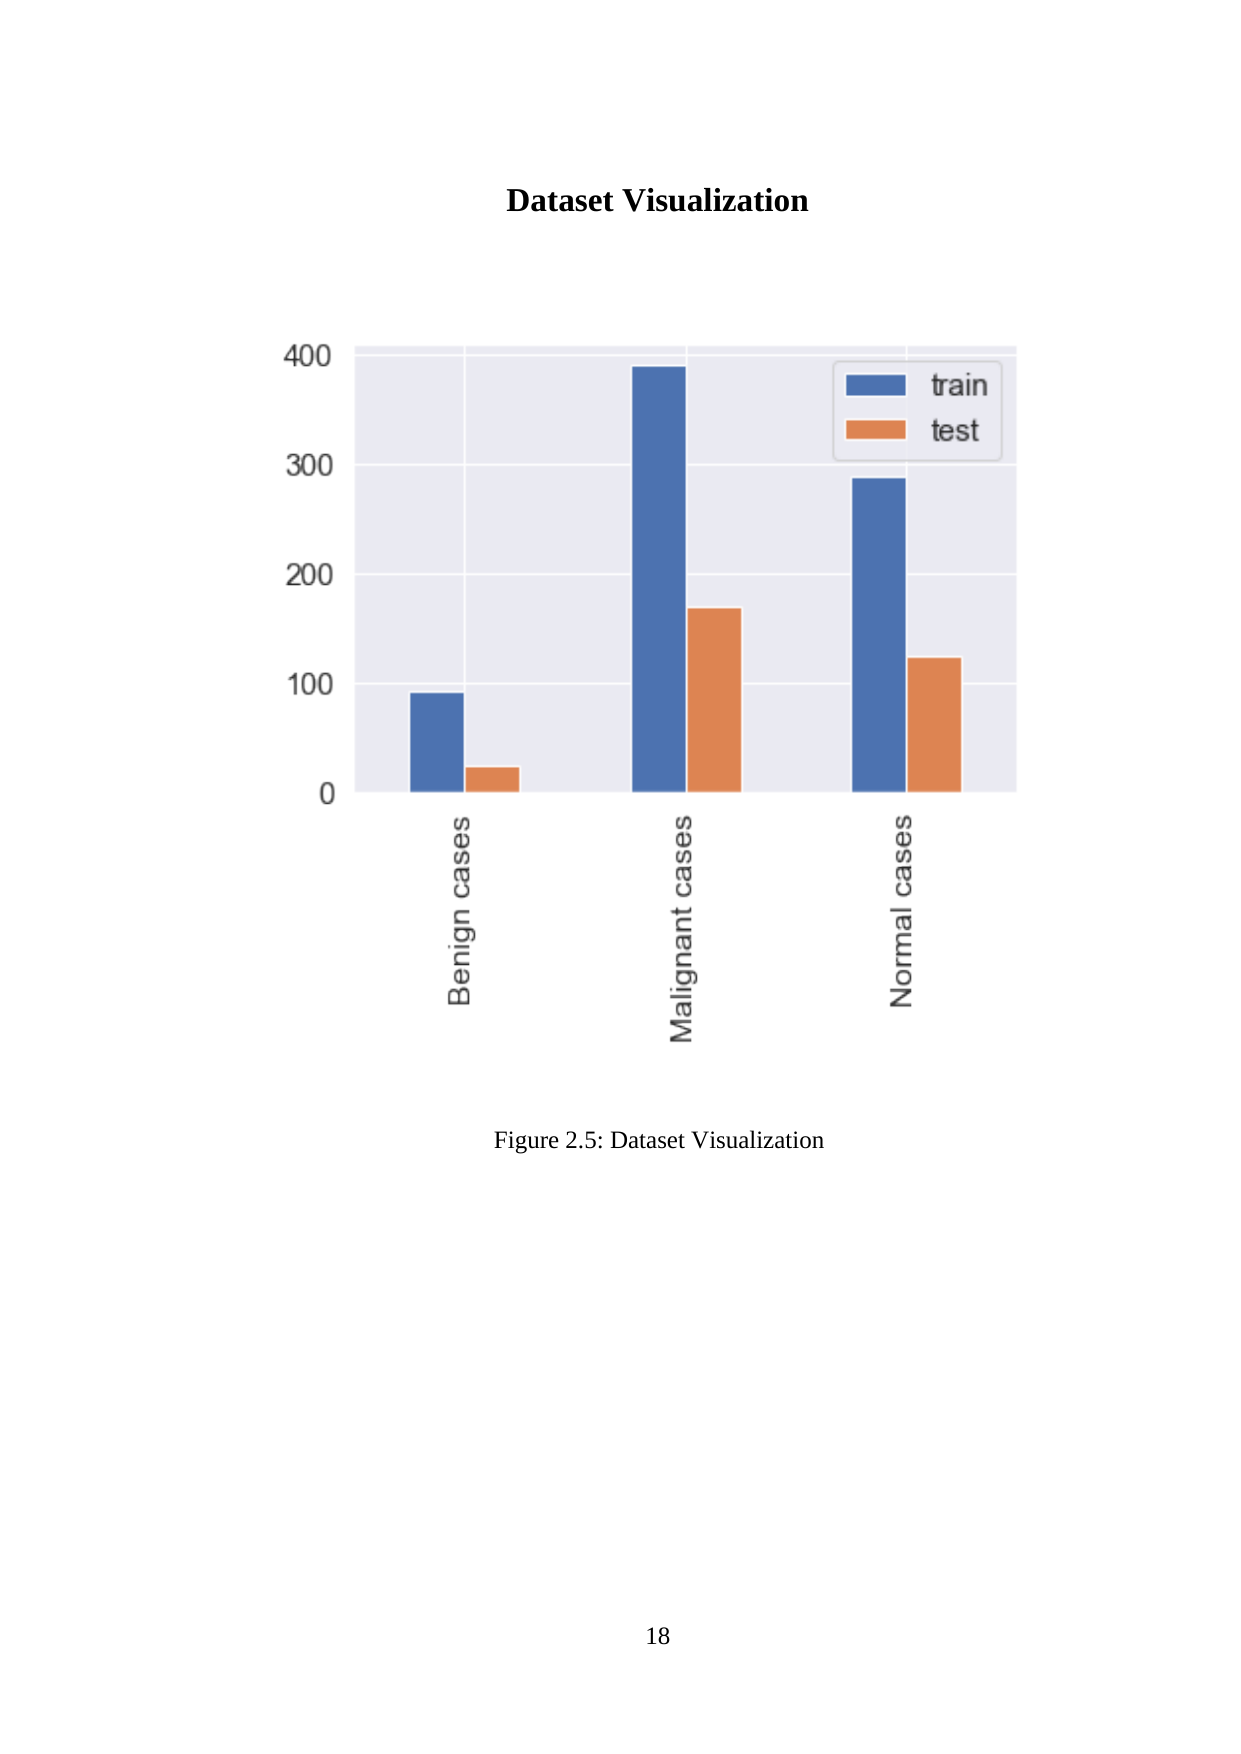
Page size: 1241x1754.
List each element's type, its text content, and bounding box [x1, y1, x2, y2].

subtitle Dataset Visualization [225, 180, 1090, 218]
text Figure 2.6: Dataset Visualization [225, 1125, 1090, 1154]
picture [270, 330, 1031, 1057]
